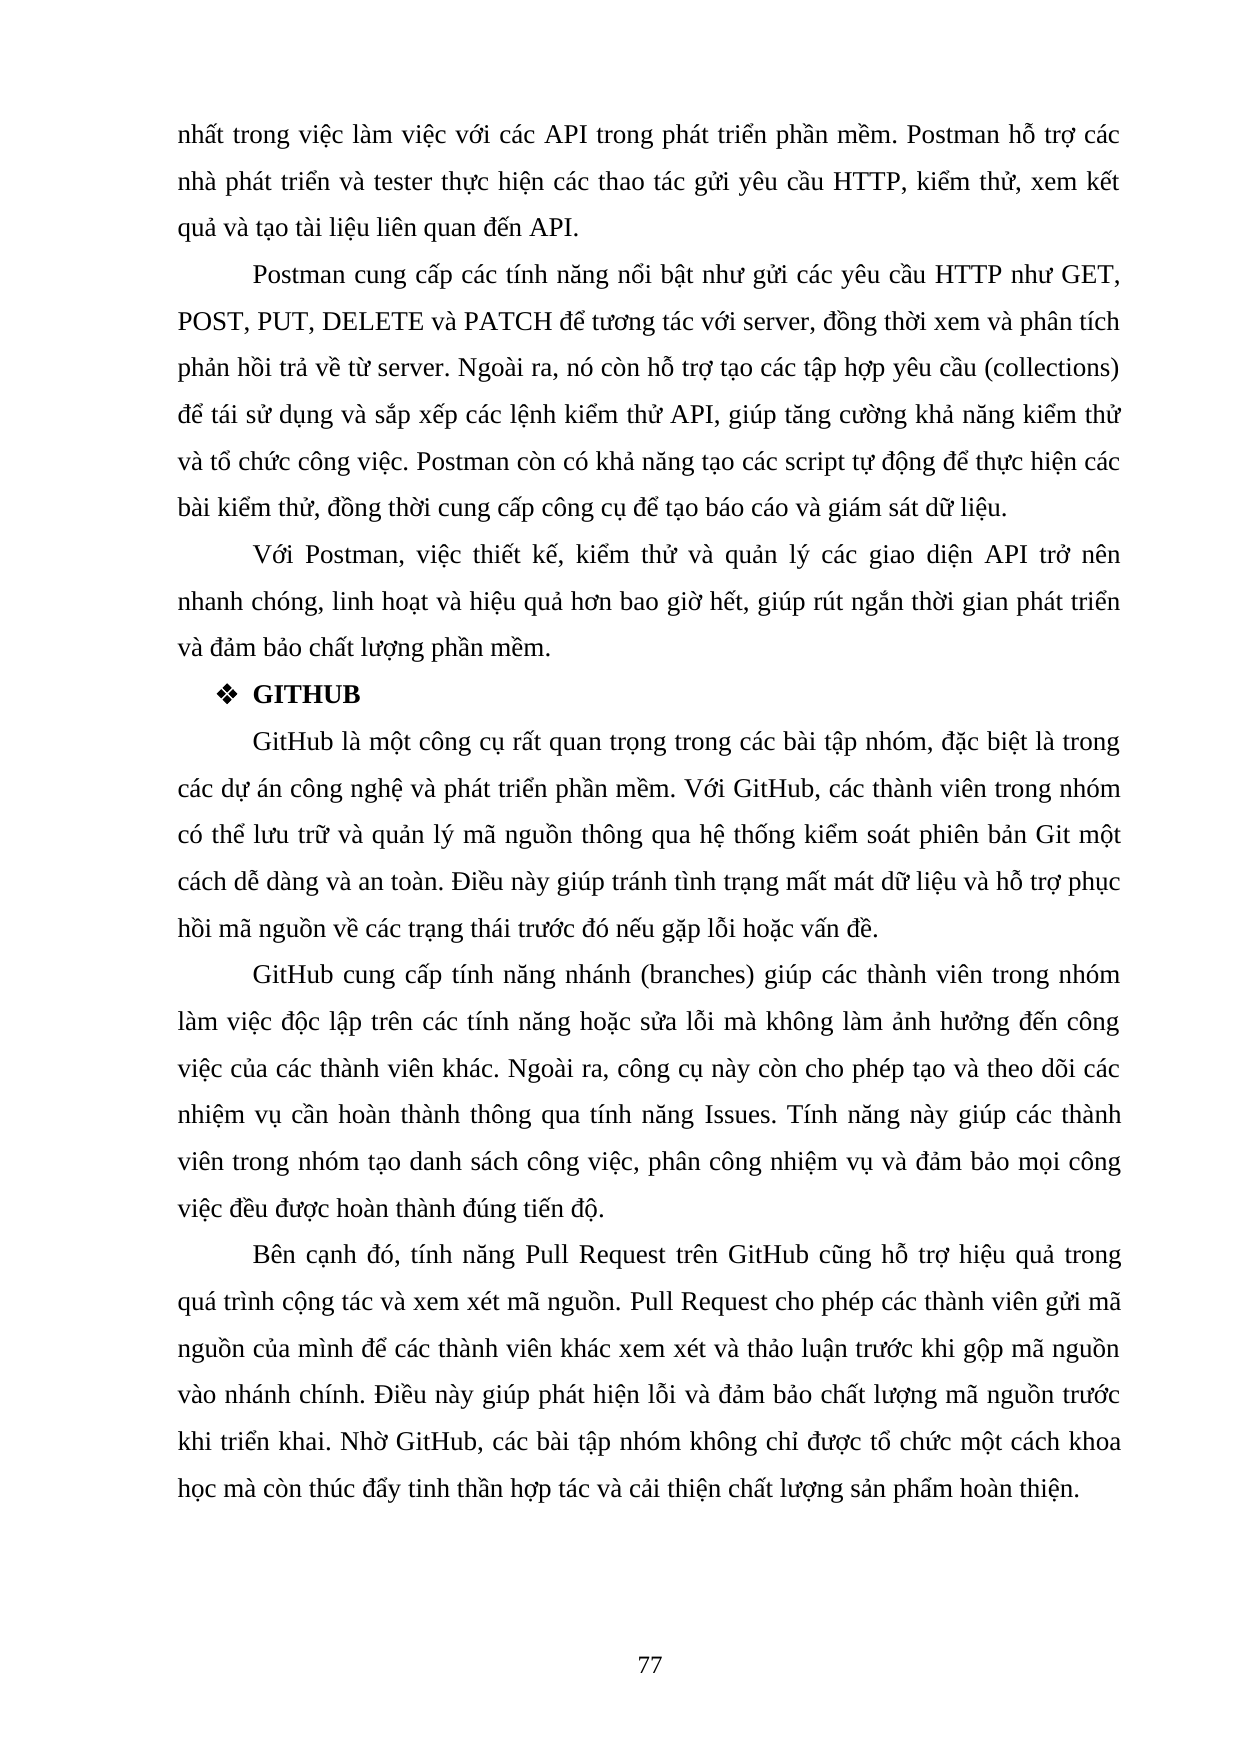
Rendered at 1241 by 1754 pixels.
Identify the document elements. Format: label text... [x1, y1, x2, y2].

list GITHUB [215, 678, 1122, 709]
text GitHub là một công cụ rất quan trọng trong các bài tập nhóm, đặc biệt là trong các dự án công nghệ và phát triển phần mềm. Với GitHub, các thành viên trong nhóm có thể lưu trữ và quản lý mã nguồn thông qua hệ thống kiểm soát phiên bản Git một cách dễ dàng và an toàn. Điều này giúp tránh tình trạng mất mát dữ liệu và hỗ trợ phục hồi mã nguồn về các trạng thái trước đó nếu gặp lỗi hoặc vấn đề. [177, 725, 1122, 943]
text Với Postman, việc thiết kế, kiểm thử và quản lý các giao diện API trở nên nhanh chóng, linh hoạt và hiệu quả hơn bao giờ hết, giúp rút ngắn thời gian phát triển và đảm bảo chất lượng phần mềm. [177, 538, 1122, 663]
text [177, 118, 1122, 243]
text Postman cung cấp các tính năng nổi bật như gửi các yêu cầu HTTP như GET, POST, PUT, DELETE và PATCH để tương tác với server, đồng thời xem và phân tích phản hồi trả về từ server. Ngoài ra, nó còn hỗ trợ tạo các tập hợp yêu cầu (collections) để tái sử dụng và sắp xếp các lệnh kiểm thử API, giúp tăng cường khả năng kiểm thử và tổ chức công việc. Postman còn có khả năng tạo các script tự động để thực hiện các bài kiểm thử, đồng thời cung cấp công cụ để tạo báo cáo và giám sát dữ liệu. [177, 258, 1122, 523]
text Bên cạnh đó, tính năng Pull Request trên GitHub cũng hỗ trợ hiệu quả trong quá trình cộng tác và xem xét mã nguồn. Pull Request cho phép các thành viên gửi mã nguồn của mình để các thành viên khác xem xét và thảo luận trước khi gộp mã nguồn vào nhánh chính. Điều này giúp phát hiện lỗi và đảm bảo chất lượng mã nguồn trước khi triển khai. Nhờ GitHub, các bài tập nhóm không chỉ được tổ chức một cách khoa học mà còn thúc đẩy tinh thần hợp tác và cải thiện chất lượng sản phẩm hoàn thiện. [177, 1238, 1122, 1503]
text GitHub cung cấp tính năng nhánh (branches) giúp các thành viên trong nhóm làm việc độc lập trên các tính năng hoặc sửa lỗi mà không làm ảnh hưởng đến công việc của các thành viên khác. Ngoài ra, công cụ này còn cho phép tạo và theo dõi các nhiệm vụ cần hoàn thành thông qua tính năng Issues. Tính năng này giúp các thành viên trong nhóm tạo danh sách công việc, phân công nhiệm vụ và đảm bảo mọi công việc đều được hoàn thành đúng tiến độ. [177, 958, 1122, 1223]
